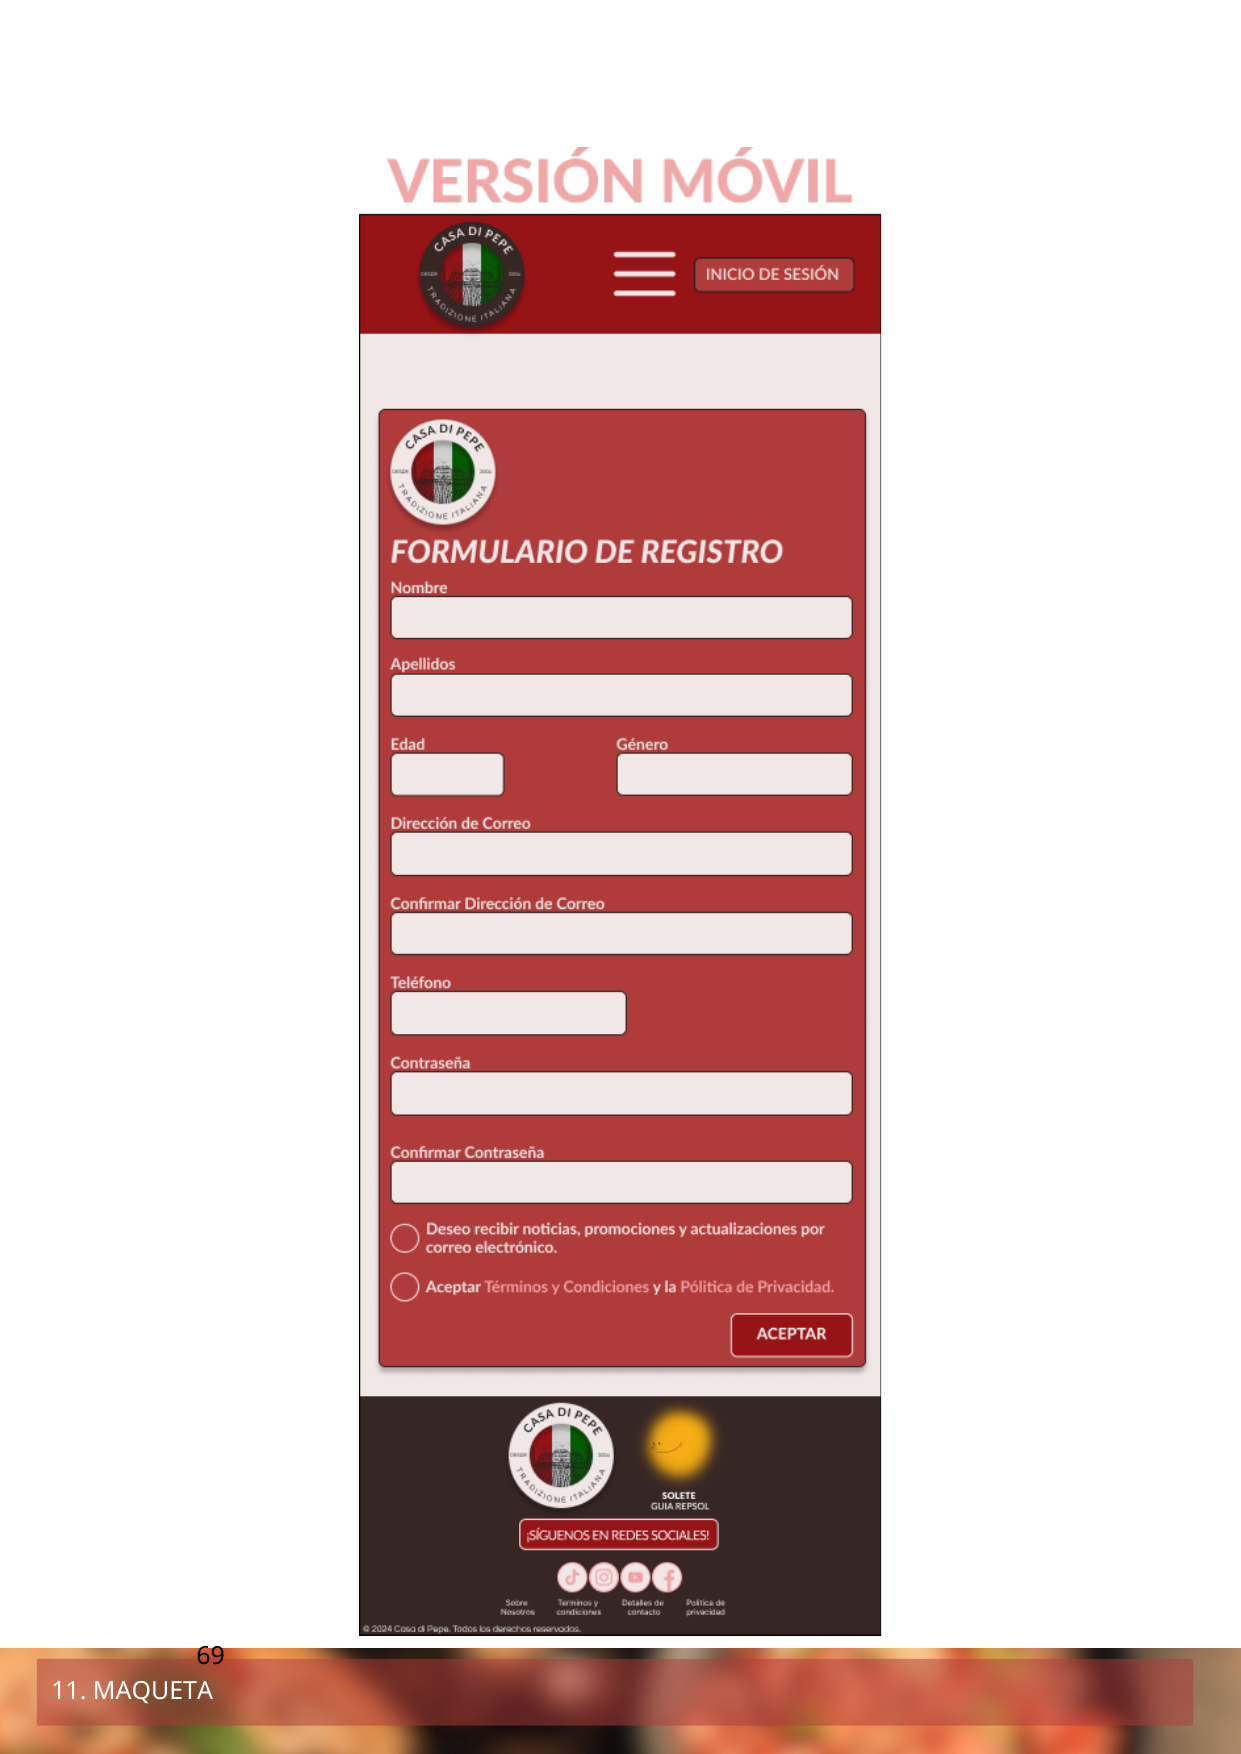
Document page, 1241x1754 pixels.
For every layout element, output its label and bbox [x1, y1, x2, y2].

picture [200, 1648, 221, 1658]
picture [0, 1648, 1241, 1754]
picture [359, 147, 882, 1636]
